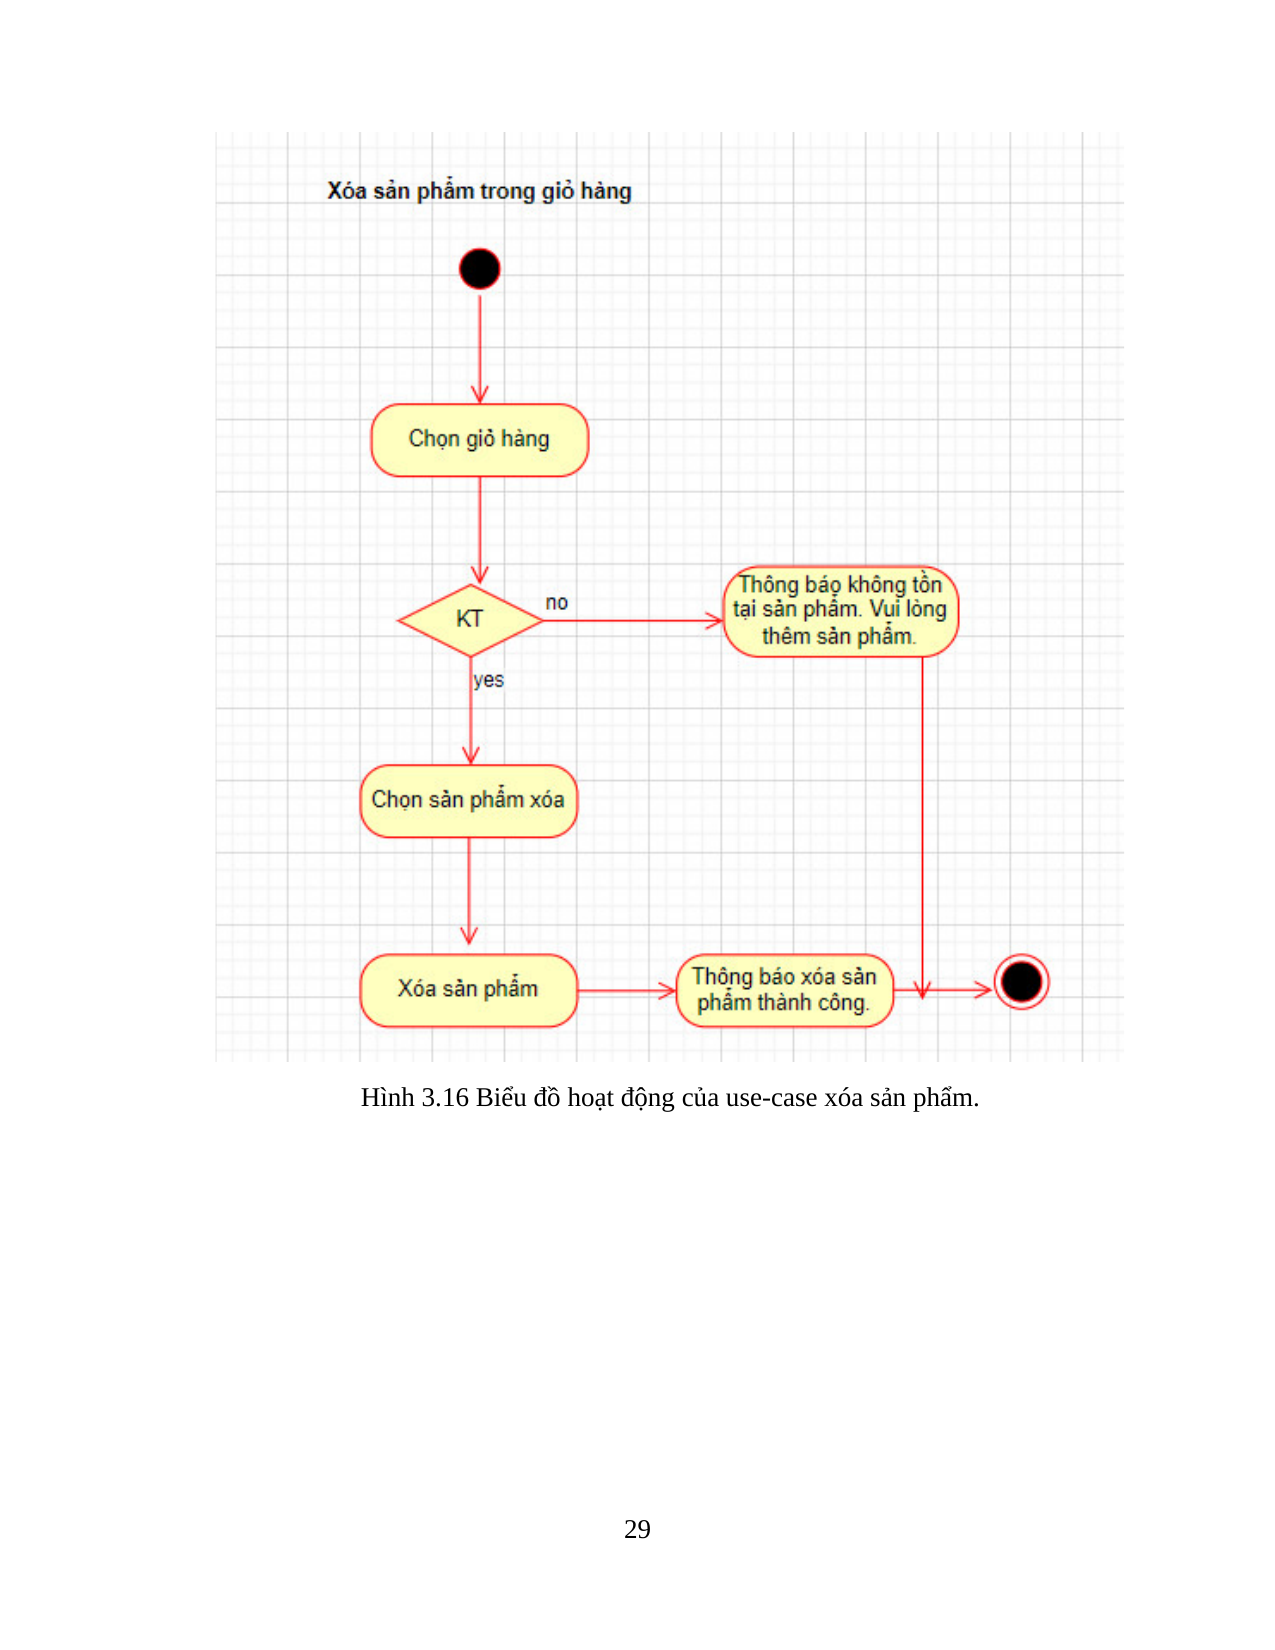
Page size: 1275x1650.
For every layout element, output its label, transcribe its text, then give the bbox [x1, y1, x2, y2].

text Hình 3.16 Biểu đồ hoạt động của use-case xóa sản phẩm. [216, 1081, 1125, 1112]
picture [215, 132, 1125, 1062]
